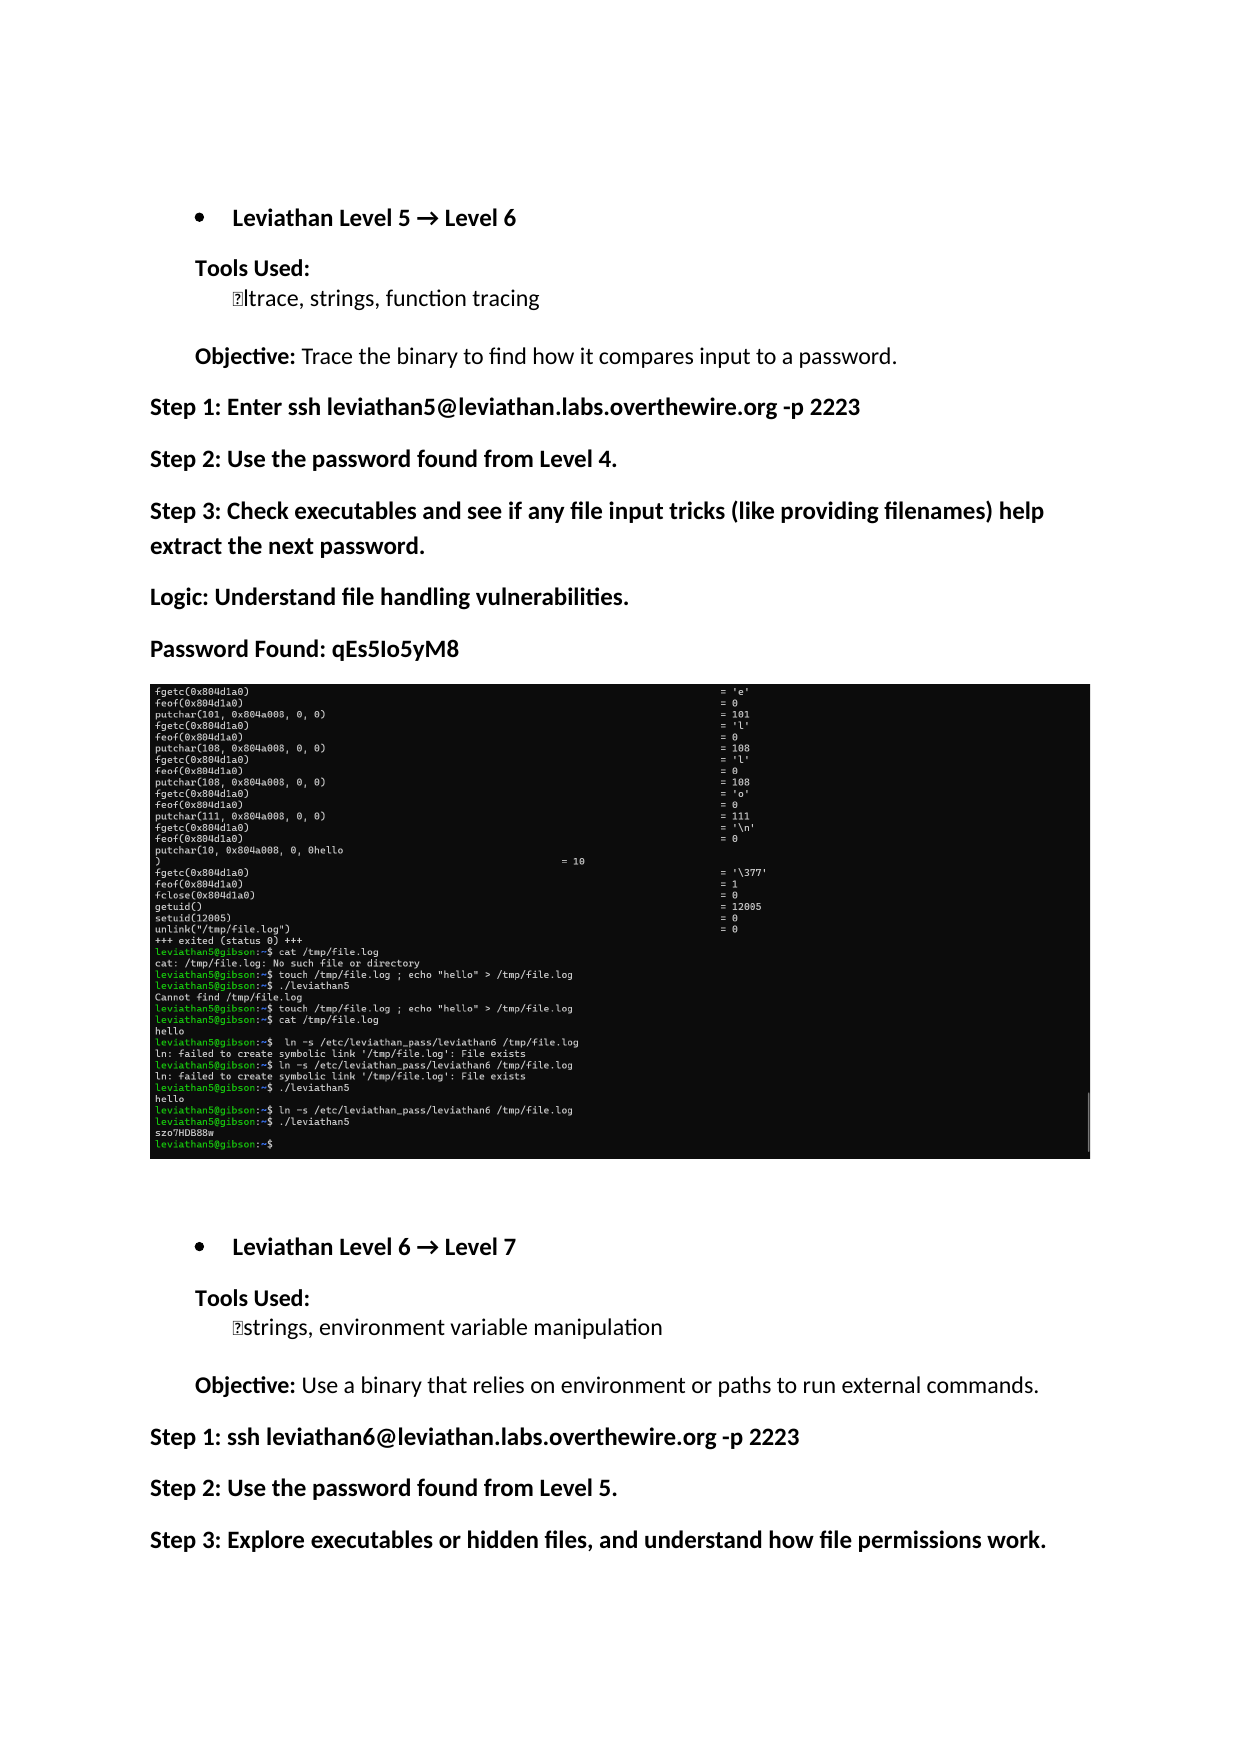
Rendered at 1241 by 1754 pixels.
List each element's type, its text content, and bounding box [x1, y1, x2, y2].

list Leviathan Level 6 → Level 7 [195, 1231, 1090, 1262]
text Step 1: Enter ssh leviathan5@leviathan.labs.overthewire.org -p 2223 [150, 391, 1090, 422]
text Objective: Use a binary that relies on environment or paths to run external commands. [195, 1371, 1090, 1400]
text Logic: Understand file handling vulnerabilities. [150, 581, 1090, 612]
text ltrace, strings, function tracing [232, 283, 1090, 312]
text Step 3: Check executables and see if any file input tricks (like providing filenames) help extract the next password. [150, 495, 1090, 560]
text strings, environment variable manipulation [232, 1312, 1090, 1341]
text Step 2: Use the password found from Level 4. [150, 443, 1090, 474]
text Objective: Trace the binary to find how it compares input to a password. [195, 341, 1090, 370]
list Leviathan Level 5 → Level 6 [195, 202, 1090, 232]
text Tools Used: [195, 253, 1090, 283]
picture [150, 684, 1091, 1159]
text Tools Used: [195, 1283, 1090, 1312]
text Step 2: Use the password found from Level 5. [150, 1473, 1090, 1503]
text Step 3: Explore executables or hidden files, and understand how file permissions work. [150, 1524, 1090, 1555]
text Password Found: qEs5Io5yM8 [150, 633, 1090, 664]
text Step 1: ssh leviathan6@leviathan.labs.overthewire.org -p 2223 [150, 1421, 1090, 1451]
